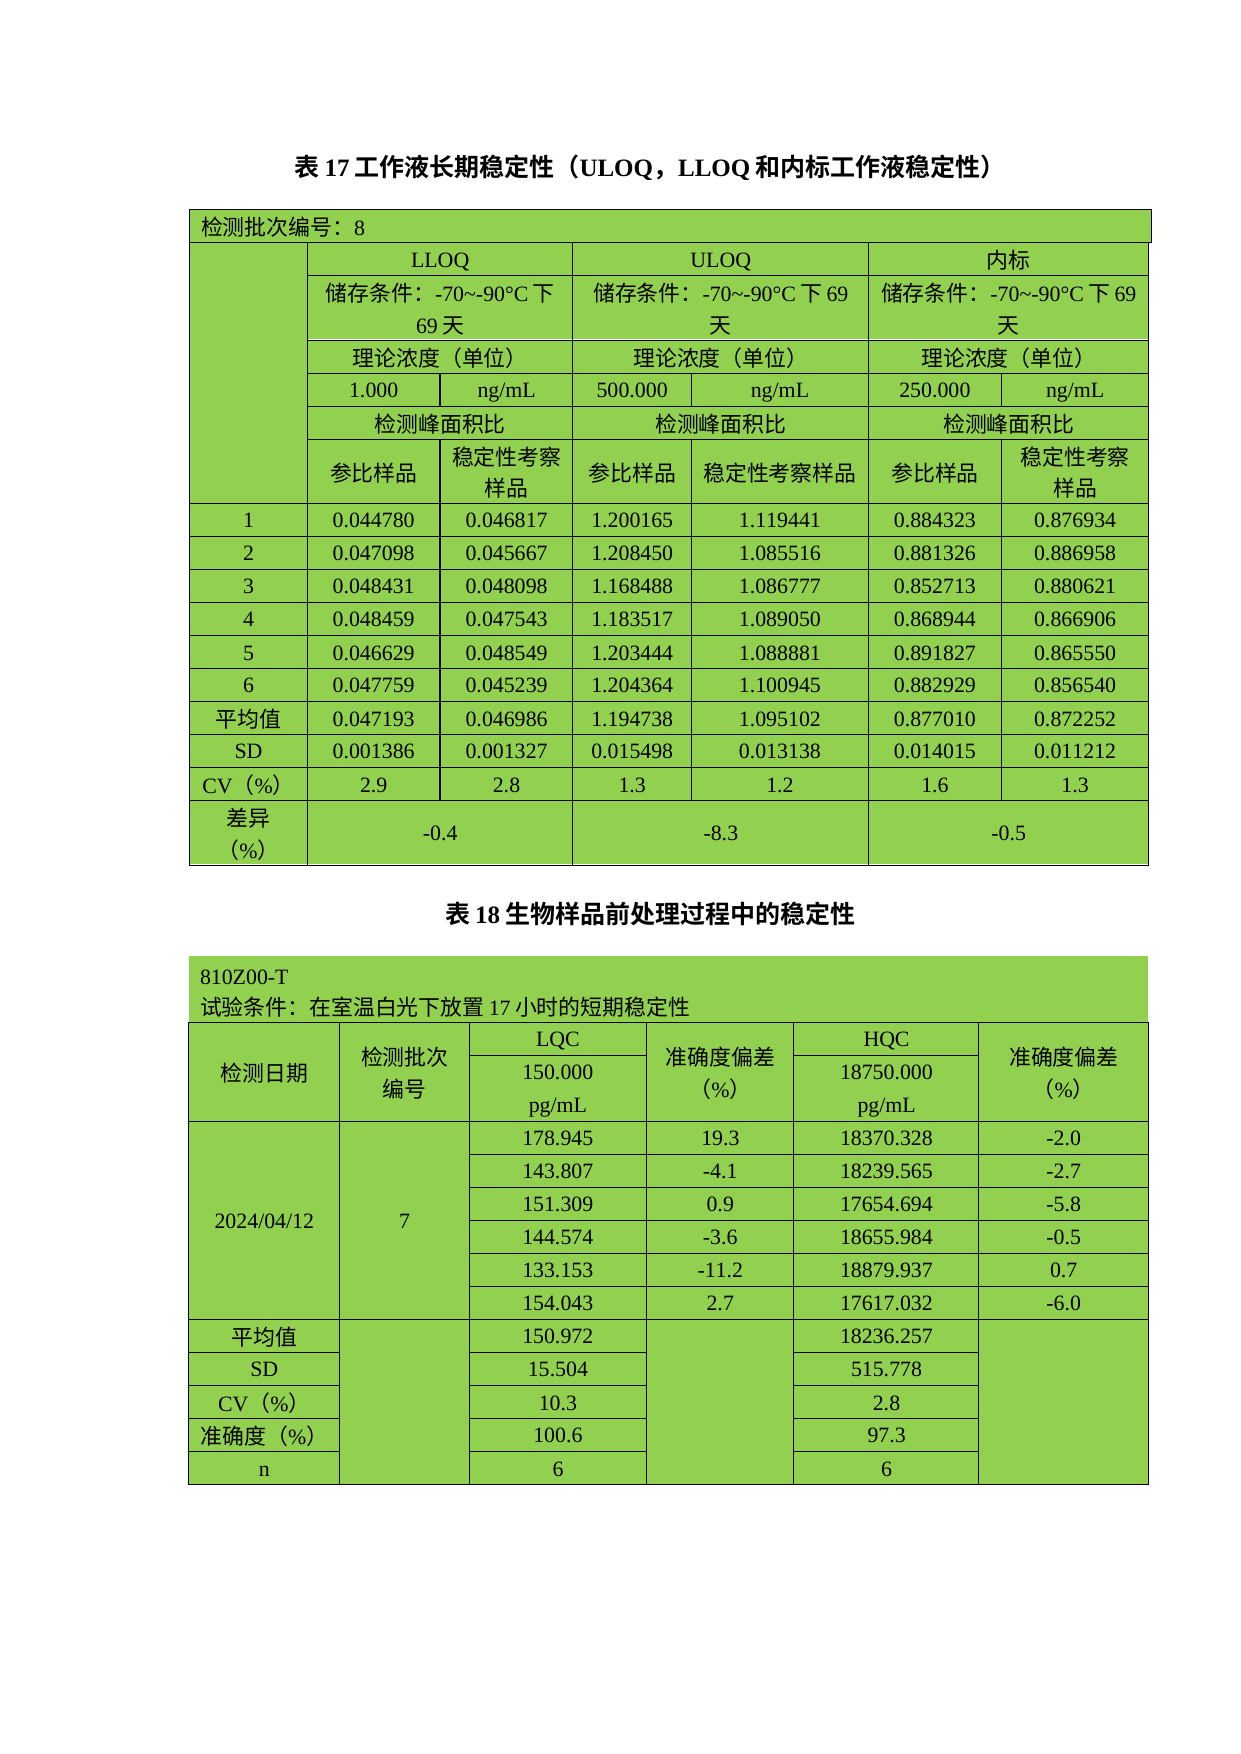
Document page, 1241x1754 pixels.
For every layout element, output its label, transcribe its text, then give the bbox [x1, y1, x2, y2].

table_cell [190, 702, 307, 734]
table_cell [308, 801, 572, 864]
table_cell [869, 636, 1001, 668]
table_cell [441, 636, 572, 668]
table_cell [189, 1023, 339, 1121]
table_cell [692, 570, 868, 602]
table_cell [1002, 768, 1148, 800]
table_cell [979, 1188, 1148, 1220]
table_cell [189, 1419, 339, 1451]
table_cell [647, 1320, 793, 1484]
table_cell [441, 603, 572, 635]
subtitle 表17工作液长期稳定性（ULOQ，LLOQ和内标工作液稳定性） [177, 148, 1122, 184]
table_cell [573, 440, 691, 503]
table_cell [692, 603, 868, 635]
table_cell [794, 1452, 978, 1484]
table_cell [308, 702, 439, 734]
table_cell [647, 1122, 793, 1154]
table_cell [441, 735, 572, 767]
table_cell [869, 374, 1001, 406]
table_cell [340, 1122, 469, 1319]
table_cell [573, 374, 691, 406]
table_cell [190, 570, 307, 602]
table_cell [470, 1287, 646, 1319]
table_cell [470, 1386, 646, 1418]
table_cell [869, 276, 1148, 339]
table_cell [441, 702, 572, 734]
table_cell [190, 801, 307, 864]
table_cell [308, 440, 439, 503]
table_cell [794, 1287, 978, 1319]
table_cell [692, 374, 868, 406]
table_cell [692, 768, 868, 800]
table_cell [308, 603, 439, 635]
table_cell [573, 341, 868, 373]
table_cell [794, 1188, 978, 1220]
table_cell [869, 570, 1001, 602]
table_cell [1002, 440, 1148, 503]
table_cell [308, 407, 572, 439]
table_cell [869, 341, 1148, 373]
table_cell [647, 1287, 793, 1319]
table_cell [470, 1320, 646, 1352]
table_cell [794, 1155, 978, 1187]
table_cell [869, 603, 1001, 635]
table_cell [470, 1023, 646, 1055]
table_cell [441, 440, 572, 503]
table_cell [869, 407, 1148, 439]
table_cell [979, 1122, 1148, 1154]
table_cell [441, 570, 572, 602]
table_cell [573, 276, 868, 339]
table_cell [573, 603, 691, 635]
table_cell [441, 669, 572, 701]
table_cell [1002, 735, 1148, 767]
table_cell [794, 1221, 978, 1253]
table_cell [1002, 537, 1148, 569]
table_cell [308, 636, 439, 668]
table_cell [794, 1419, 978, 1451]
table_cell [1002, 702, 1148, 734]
subtitle 表18生物样品前处理过程中的稳定性 [177, 894, 1122, 931]
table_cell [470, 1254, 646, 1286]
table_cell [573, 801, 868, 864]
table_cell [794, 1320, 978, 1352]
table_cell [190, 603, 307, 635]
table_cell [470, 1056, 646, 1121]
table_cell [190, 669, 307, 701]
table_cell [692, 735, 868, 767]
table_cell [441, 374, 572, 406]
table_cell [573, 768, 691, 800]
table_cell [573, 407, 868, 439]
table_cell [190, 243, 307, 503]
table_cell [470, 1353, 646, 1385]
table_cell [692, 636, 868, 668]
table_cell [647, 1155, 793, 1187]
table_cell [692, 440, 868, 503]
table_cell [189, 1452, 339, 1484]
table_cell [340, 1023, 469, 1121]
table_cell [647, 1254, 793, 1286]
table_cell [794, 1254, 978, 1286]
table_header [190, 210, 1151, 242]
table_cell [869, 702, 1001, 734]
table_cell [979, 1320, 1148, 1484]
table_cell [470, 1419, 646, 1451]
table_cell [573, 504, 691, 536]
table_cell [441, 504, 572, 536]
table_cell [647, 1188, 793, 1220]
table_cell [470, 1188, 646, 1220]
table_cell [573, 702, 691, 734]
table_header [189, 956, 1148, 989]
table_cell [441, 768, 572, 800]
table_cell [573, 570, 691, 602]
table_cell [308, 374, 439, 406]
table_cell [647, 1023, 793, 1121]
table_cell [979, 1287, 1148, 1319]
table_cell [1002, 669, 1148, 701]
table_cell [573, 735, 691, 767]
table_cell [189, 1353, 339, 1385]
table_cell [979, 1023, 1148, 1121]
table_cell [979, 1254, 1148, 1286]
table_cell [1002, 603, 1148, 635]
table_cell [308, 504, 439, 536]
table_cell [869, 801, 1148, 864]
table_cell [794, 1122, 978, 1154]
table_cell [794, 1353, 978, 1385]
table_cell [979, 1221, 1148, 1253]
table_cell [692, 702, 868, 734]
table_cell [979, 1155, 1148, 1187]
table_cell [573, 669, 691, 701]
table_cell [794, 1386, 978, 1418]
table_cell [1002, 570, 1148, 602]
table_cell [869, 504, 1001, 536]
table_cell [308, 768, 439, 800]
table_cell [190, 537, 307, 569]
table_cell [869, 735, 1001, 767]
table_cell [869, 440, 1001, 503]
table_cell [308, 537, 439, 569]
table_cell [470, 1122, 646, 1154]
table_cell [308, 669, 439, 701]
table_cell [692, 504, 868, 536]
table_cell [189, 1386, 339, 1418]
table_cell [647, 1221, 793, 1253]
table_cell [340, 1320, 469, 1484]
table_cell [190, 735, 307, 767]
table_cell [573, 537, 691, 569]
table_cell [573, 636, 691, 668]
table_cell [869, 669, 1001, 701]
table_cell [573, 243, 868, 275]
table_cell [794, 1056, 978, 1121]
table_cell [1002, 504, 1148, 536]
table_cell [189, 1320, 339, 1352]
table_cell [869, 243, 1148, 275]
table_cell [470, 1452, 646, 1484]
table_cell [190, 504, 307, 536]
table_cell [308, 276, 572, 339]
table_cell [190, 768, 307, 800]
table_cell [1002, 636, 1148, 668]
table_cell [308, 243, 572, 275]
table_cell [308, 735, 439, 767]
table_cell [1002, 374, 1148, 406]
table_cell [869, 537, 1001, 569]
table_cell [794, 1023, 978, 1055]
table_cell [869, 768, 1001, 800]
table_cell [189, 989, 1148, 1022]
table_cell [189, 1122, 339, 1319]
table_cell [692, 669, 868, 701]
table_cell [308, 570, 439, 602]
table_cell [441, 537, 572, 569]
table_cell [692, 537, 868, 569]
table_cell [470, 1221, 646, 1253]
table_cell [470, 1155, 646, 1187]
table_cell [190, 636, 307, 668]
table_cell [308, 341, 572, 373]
